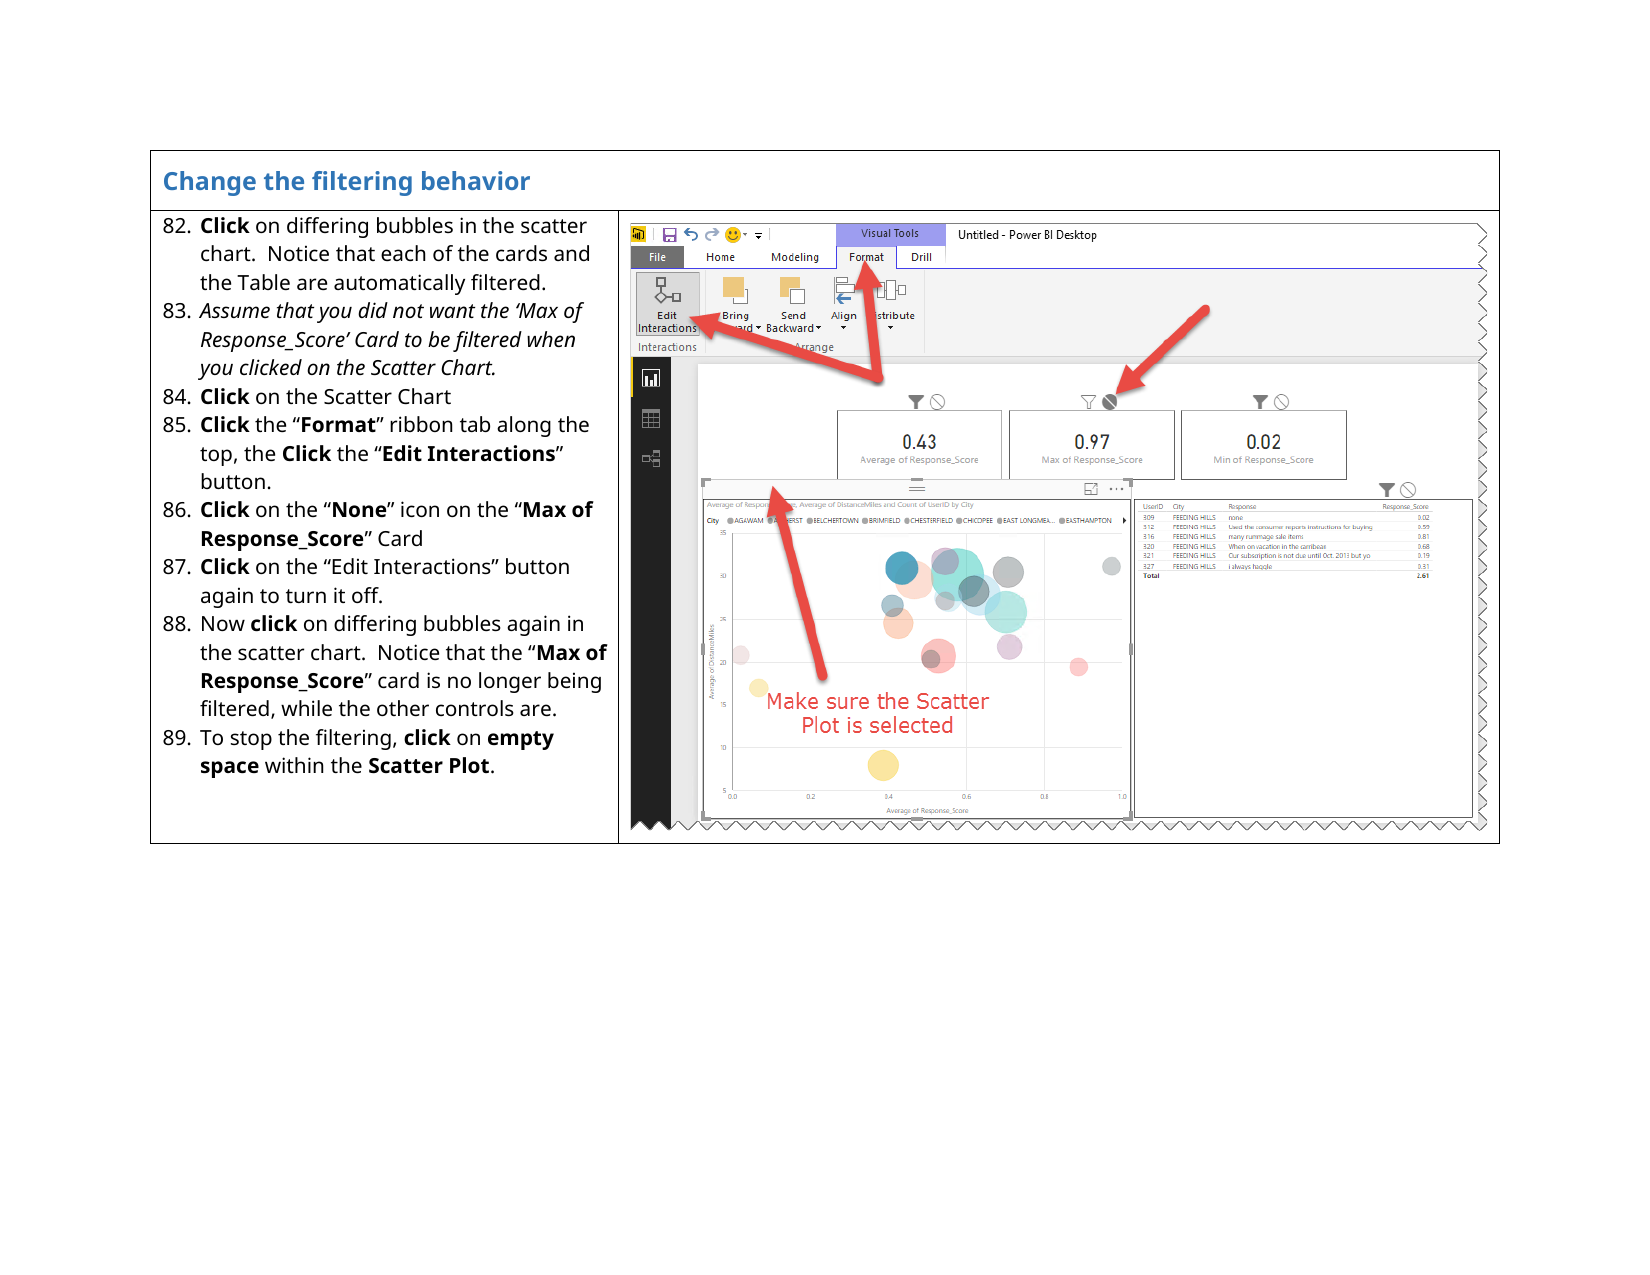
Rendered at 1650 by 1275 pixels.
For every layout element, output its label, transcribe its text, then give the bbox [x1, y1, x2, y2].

table_cell Click on differing bubbles in the scatter chart. Notice that each of the cards and the Table are automatically filtered. Assume that you did not want the ‘Max of Response_Score’ Card to be filtered when you clicked on the Scatter Chart. Click on the Scatter Chart Click the “Format” ribbon tab along the top, the Click the “Edit Interactions” button. Click on the “None” icon on the “Max of Response_Score” Card Click on the “Edit Interactions” button again to turn it off. Now click on differing bubbles again in the scatter chart. Notice that the “Max of Response_Score” card is no longer being filtered, while the other controls are. To stop the filtering, click on empty space within the Scatter Plot. [151, 211, 618, 843]
picture [630, 223, 1488, 831]
table_header Change the filtering behavior [151, 151, 1499, 210]
table_cell [619, 211, 1499, 843]
